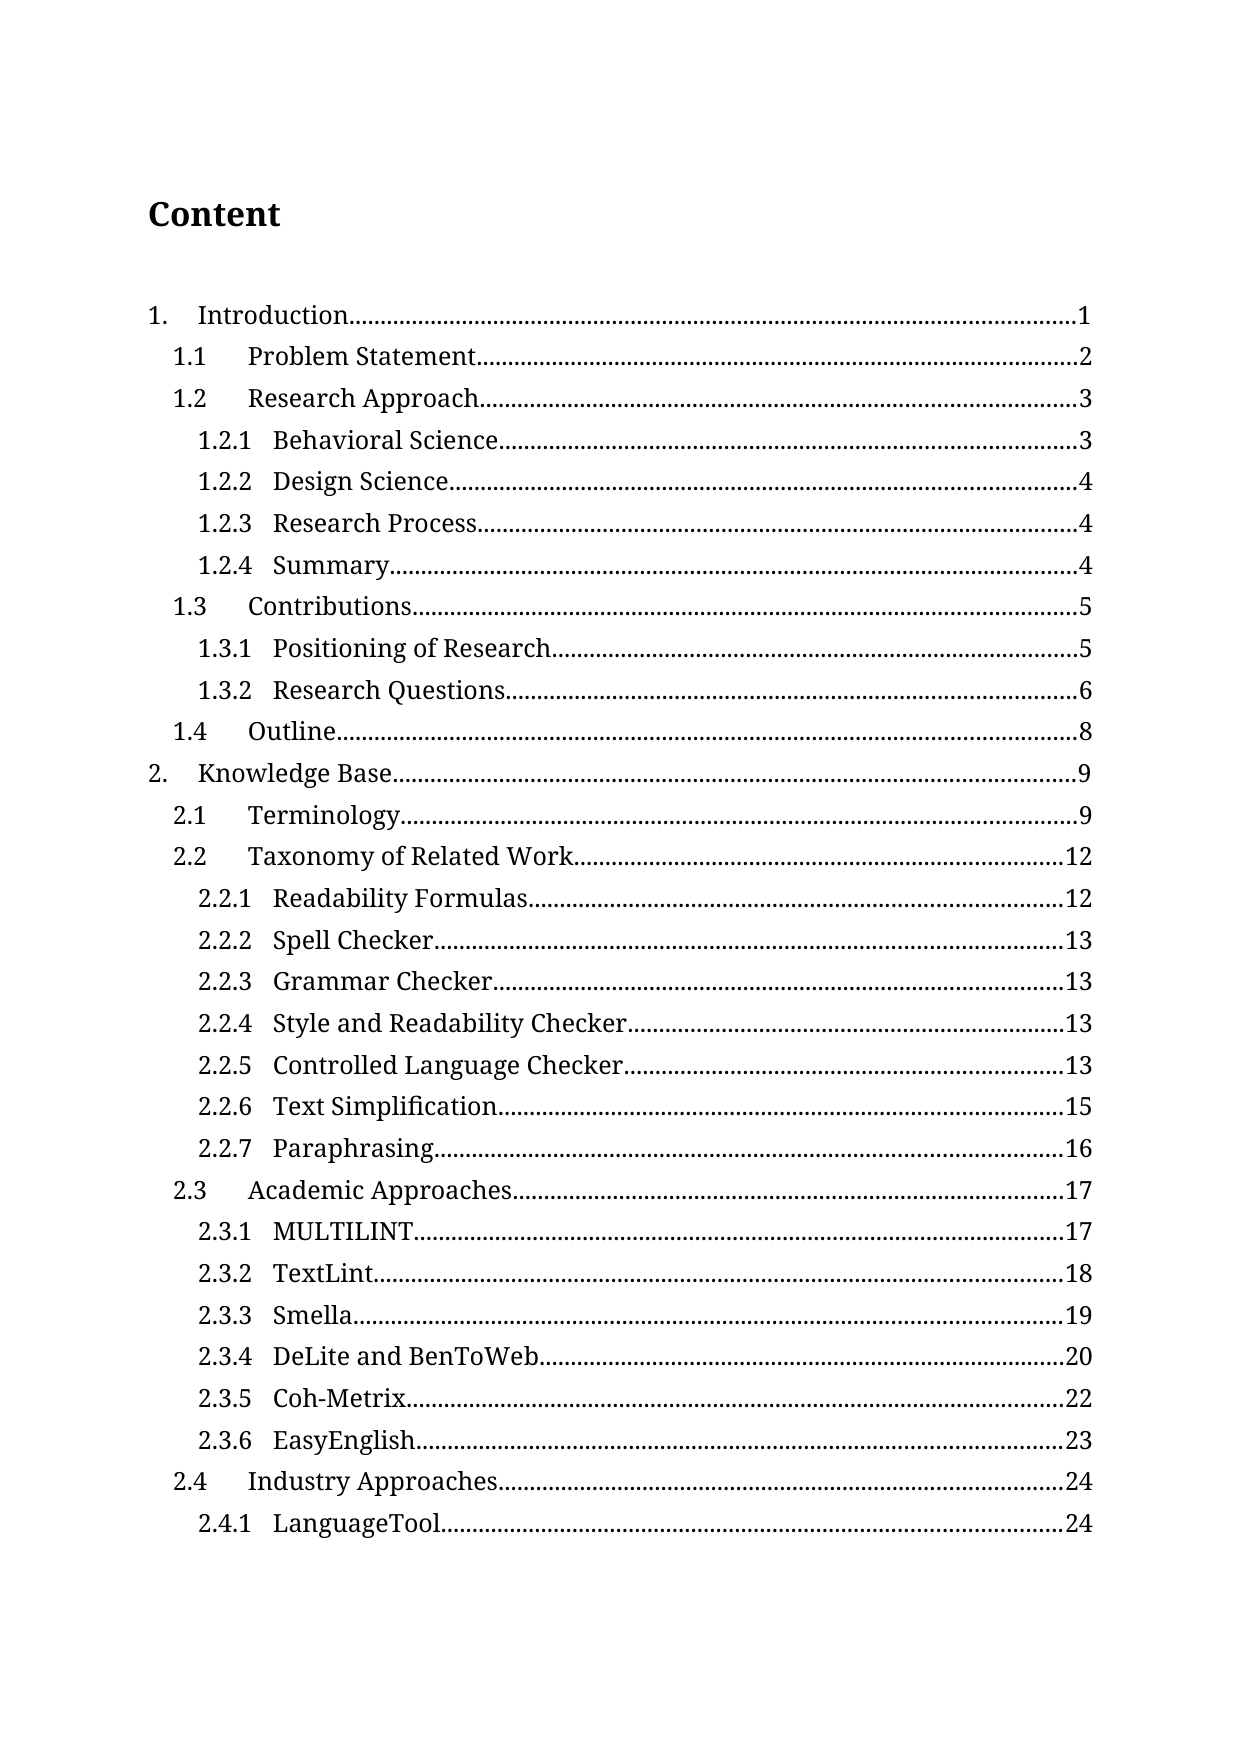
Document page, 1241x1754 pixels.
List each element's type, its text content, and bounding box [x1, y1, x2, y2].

text 2.3 Academic Approaches 17 [173, 1174, 1092, 1205]
text 2.3.4 DeLite and BenToWeb 20 [198, 1341, 1092, 1372]
text 2.2.7 Paraphrasing 16 [198, 1132, 1092, 1164]
text 1.2.3 Research Process 4 [198, 507, 1092, 539]
text 2.4.1 LanguageTool 24 [198, 1507, 1092, 1539]
text 2.1 Terminology 9 [173, 799, 1092, 830]
text 1.2.4 Summary 4 [198, 549, 1092, 580]
subtitle Content [148, 201, 1092, 232]
text 2.2.6 Text Simplification 15 [198, 1091, 1092, 1122]
text 1.2.1 Behavioral Science 3 [198, 424, 1092, 455]
text 2.3.6 EasyEnglish 23 [198, 1424, 1092, 1455]
text 2.3.2 TextLint 18 [198, 1257, 1092, 1289]
text 1.3.2 Research Questions 6 [198, 674, 1092, 705]
text 1.1 Problem Statement 2 [173, 341, 1092, 372]
text 2.3.1 MULTILINT 17 [198, 1216, 1092, 1247]
text 2.3.5 Coh-Metrix 22 [198, 1382, 1092, 1414]
text 1.2 Research Approach 3 [173, 382, 1092, 414]
text 2.2.4 Style and Readability Checker 13 [198, 1007, 1092, 1039]
text 2.2.1 Readability Formulas 12 [198, 882, 1092, 914]
text 1.3.1 Positioning of Research 5 [198, 632, 1092, 664]
text 1.4 Outline 8 [173, 716, 1092, 747]
text 2.2.2 Spell Checker 13 [198, 924, 1092, 955]
text 1. Introduction 1 [148, 299, 1092, 330]
text 2.2 Taxonomy of Related Work 12 [173, 841, 1092, 872]
text 1.2.2 Design Science 4 [198, 466, 1092, 497]
text 2.3.3 Smella 19 [198, 1299, 1092, 1330]
text 1.3 Contributions 5 [173, 591, 1092, 622]
text 2.2.5 Controlled Language Checker 13 [198, 1049, 1092, 1080]
text 2. Knowledge Base 9 [148, 757, 1092, 789]
text 2.4 Industry Approaches 24 [173, 1466, 1092, 1497]
text 2.2.3 Grammar Checker 13 [198, 966, 1092, 997]
